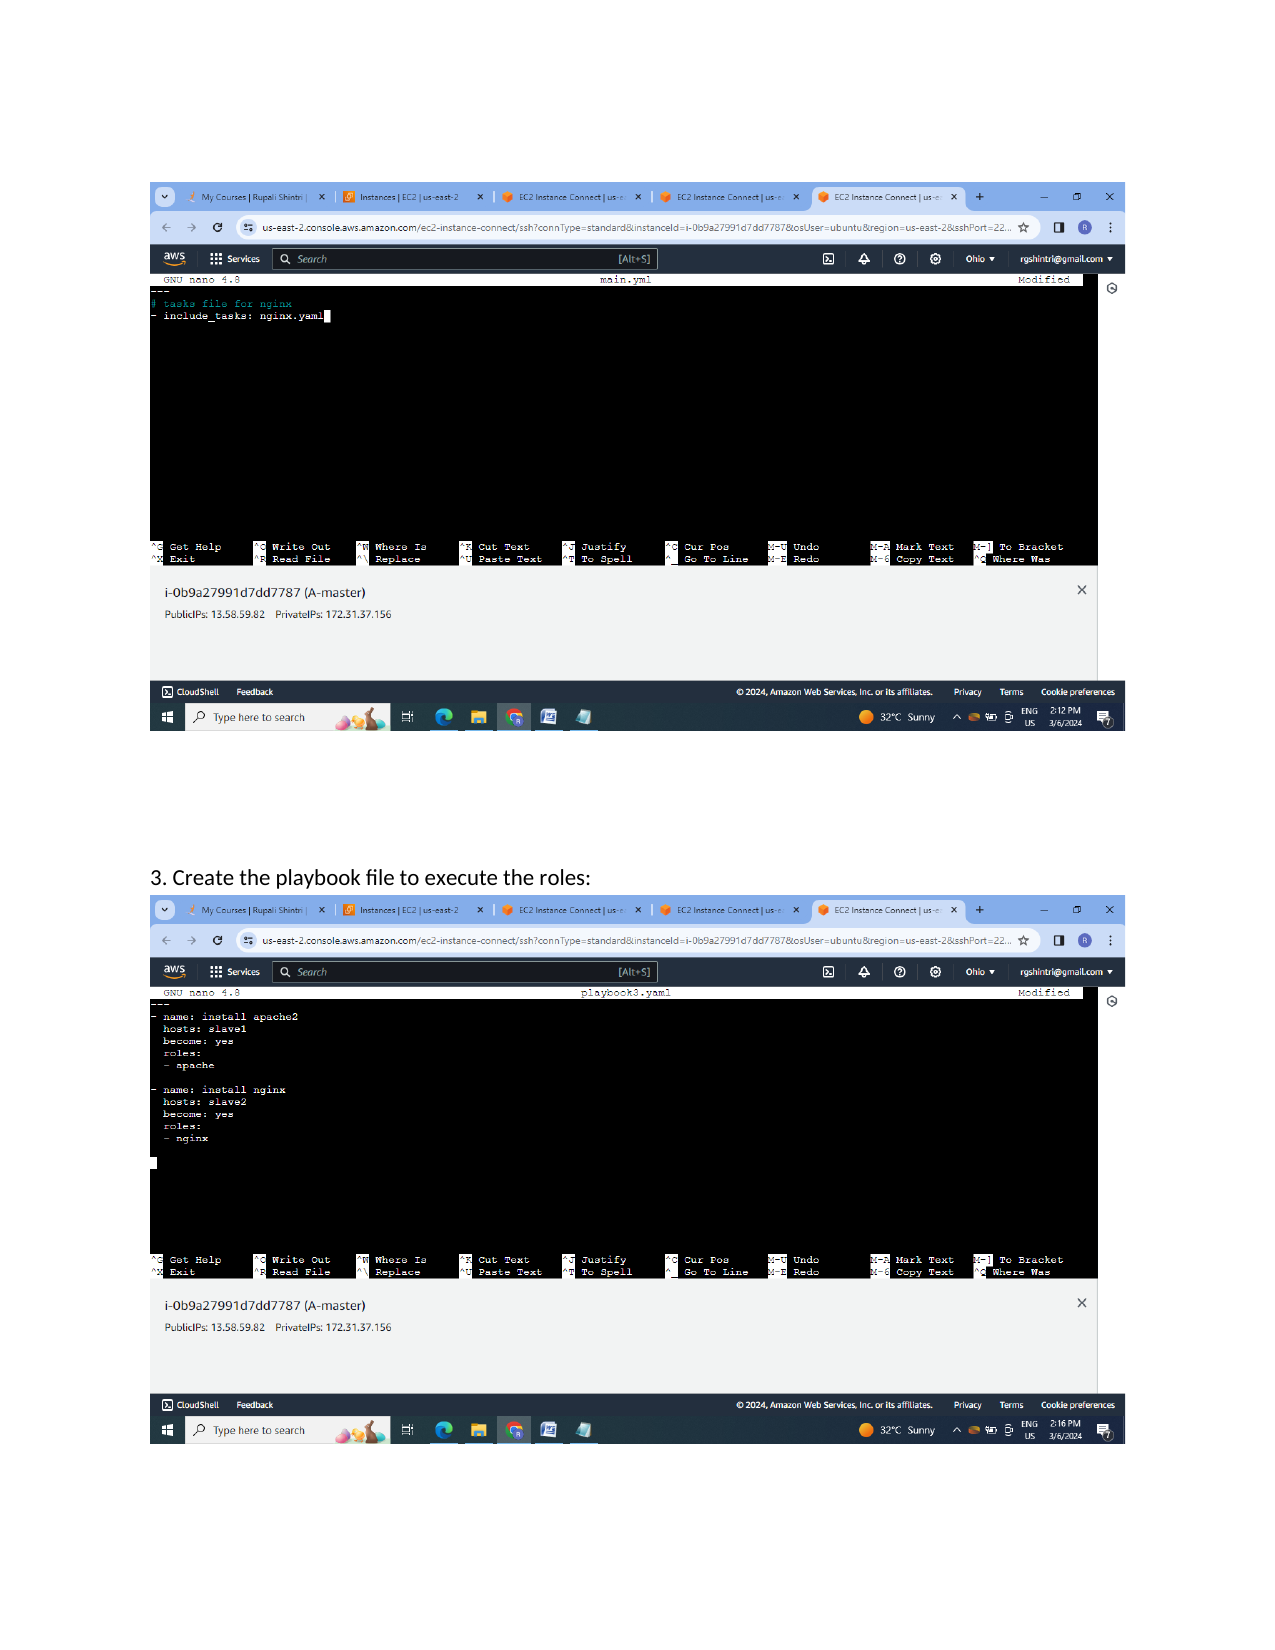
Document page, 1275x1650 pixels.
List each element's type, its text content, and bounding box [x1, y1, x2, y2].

text 3. Create the playbook file to execute the roles: [150, 863, 1125, 891]
picture [150, 895, 1125, 1444]
picture [150, 182, 1125, 731]
